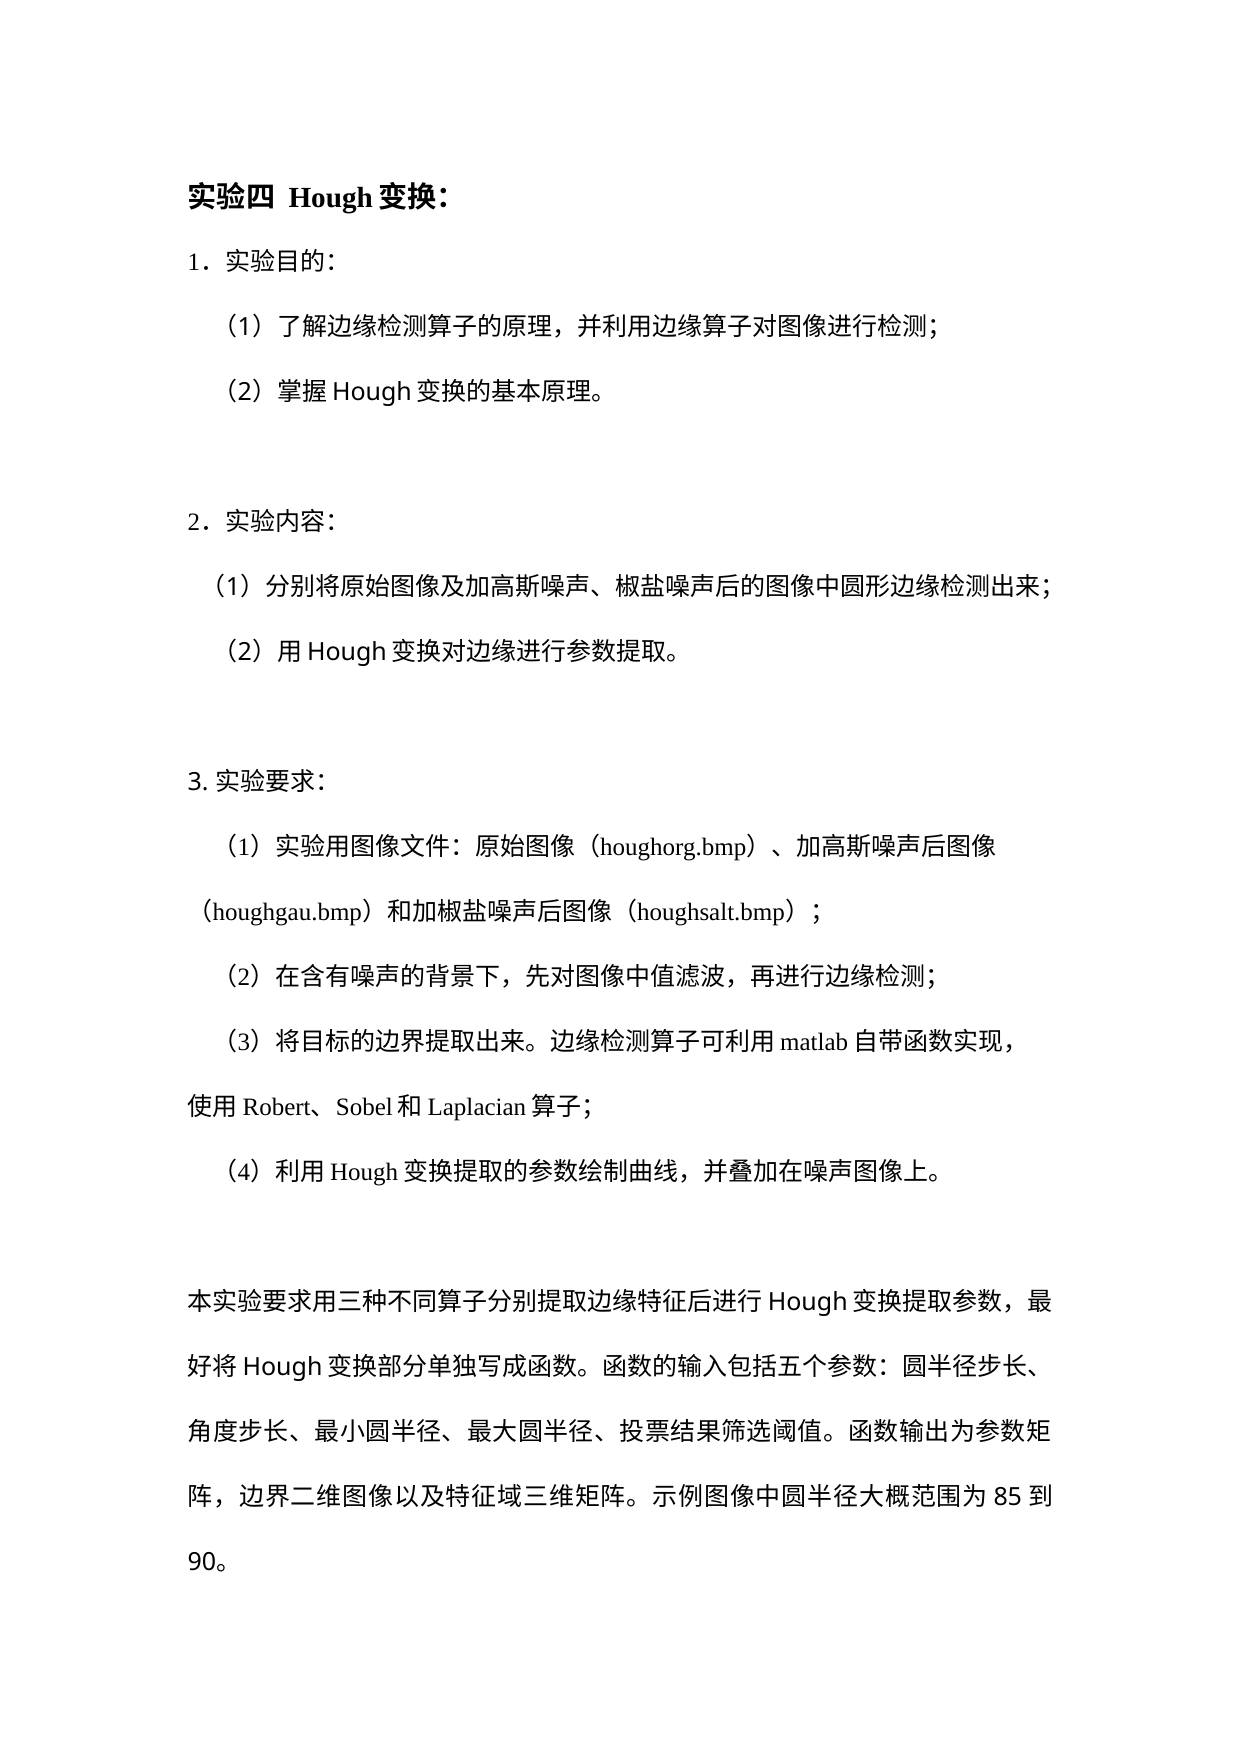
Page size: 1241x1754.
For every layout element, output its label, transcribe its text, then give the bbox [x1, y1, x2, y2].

text 1．实验目的： [187, 227, 1053, 292]
text 3. 实验要求： [187, 747, 1053, 812]
text 2．实验内容： [187, 487, 1053, 552]
text （4）利用Hough变换提取的参数绘制曲线，并叠加在噪声图像上。 [187, 1137, 1053, 1202]
text （1）分别将原始图像及加高斯噪声、椒盐噪声后的图像中圆形边缘检测出来； [187, 552, 1053, 617]
text （2）用Hough变换对边缘进行参数提取。 [187, 617, 1053, 682]
text 本实验要求用三种不同算子分别提取边缘特征后进行Hough变换提取参数，最好将Hough变换部分单独写成函数。函数的输入包括五个参数：圆半径步长、角度步长、最小圆半径、最大圆半径、投票结果筛选阈值。函数输出为参数矩阵，边界二维图像以及特征域三维矩阵。示例图像中圆半径大概范围为85到90。 [187, 1267, 1053, 1592]
text （2）掌握Hough变换的基本原理。 [187, 357, 1053, 422]
text （3）将目标的边界提取出来。边缘检测算子可利用matlab自带函数实现，使用Robert、Sobel和Laplacian算子； [187, 1007, 1053, 1137]
text （1）实验用图像文件：原始图像（houghorg.bmp）、加高斯噪声后图像（houghgau.bmp）和加椒盐噪声后图像（houghsalt.bmp）； [187, 812, 1053, 942]
text （2）在含有噪声的背景下，先对图像中值滤波，再进行边缘检测； [187, 942, 1053, 1007]
text 实验四 Hough变换： [187, 162, 1053, 227]
text （1）了解边缘检测算子的原理，并利用边缘算子对图像进行检测； [187, 292, 1053, 357]
